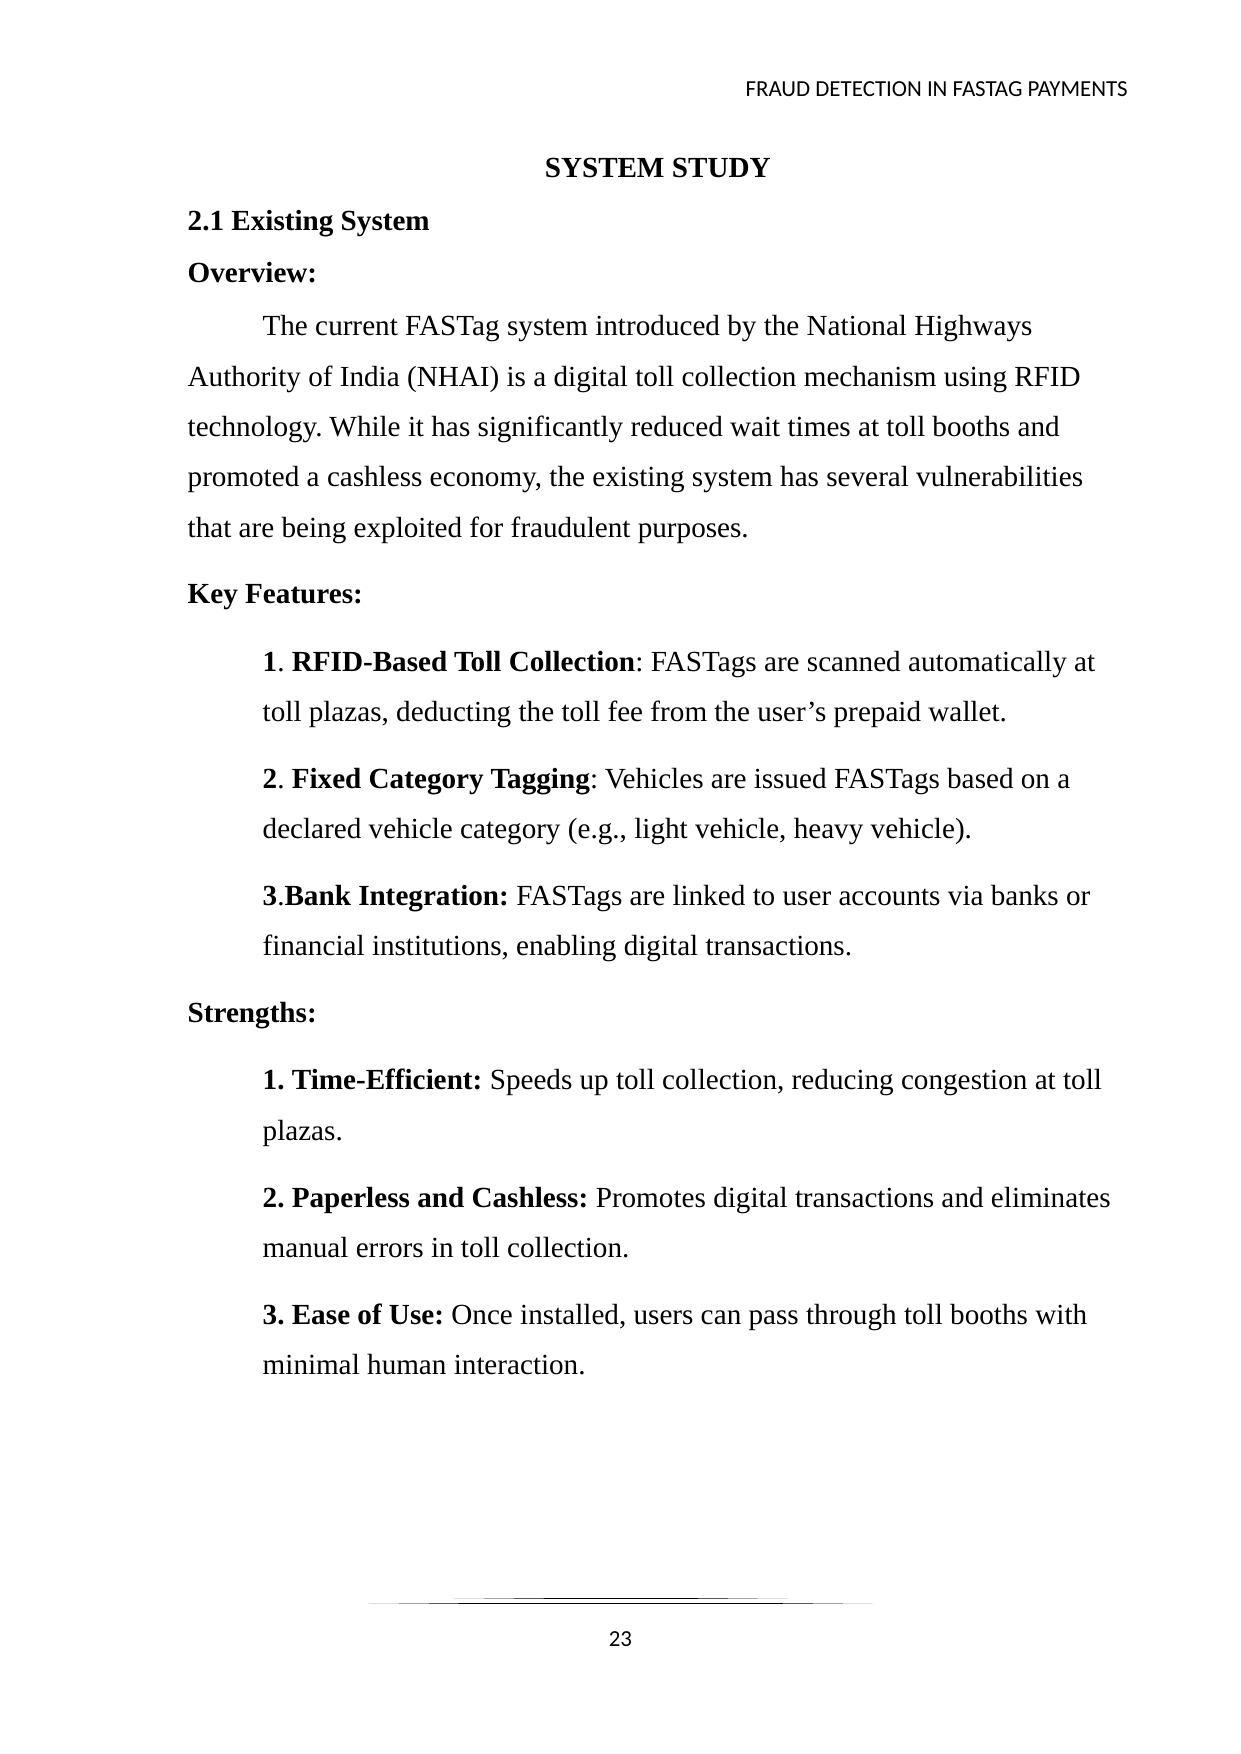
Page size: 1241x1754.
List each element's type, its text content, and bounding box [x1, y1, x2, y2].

text 2. Fixed Category Tagging: Vehicles are issued FASTags based on a declared vehicle category (e.g., light vehicle, heavy vehicle). [262, 761, 1128, 845]
text 1. RFID-Based Toll Collection: FASTags are scanned automatically at toll plazas, deducting the toll fee from the user’s prepaid wallet. [262, 644, 1128, 727]
text Overview: [187, 256, 1128, 289]
text 1. Time-Efficient: Speeds up toll collection, reducing congestion at toll plazas. [262, 1062, 1128, 1146]
text 2.1 Existing System [187, 203, 1128, 236]
text SYSTEM STUDY [187, 150, 1128, 183]
text 3. Ease of Use: Once installed, users can pass through toll booths with minimal human interaction. [262, 1297, 1128, 1381]
text Key Features: [187, 577, 1128, 610]
text 2. Paperless and Cashless: Promotes digital transactions and eliminates manual errors in toll collection. [262, 1180, 1128, 1264]
text The current FASTag system introduced by the National Highways Authority of India (NHAI) is a digital toll collection mechanism using RFID technology. While it has significantly reduced wait times at toll booths and promoted a cashless economy, the existing system has several vulnerabilities that are being exploited for fraudulent purposes. [187, 308, 1128, 543]
text 3.Bank Integration: FASTags are linked to user accounts via banks or financial institutions, enabling digital transactions. [262, 878, 1128, 962]
text Strengths: [187, 996, 1128, 1029]
